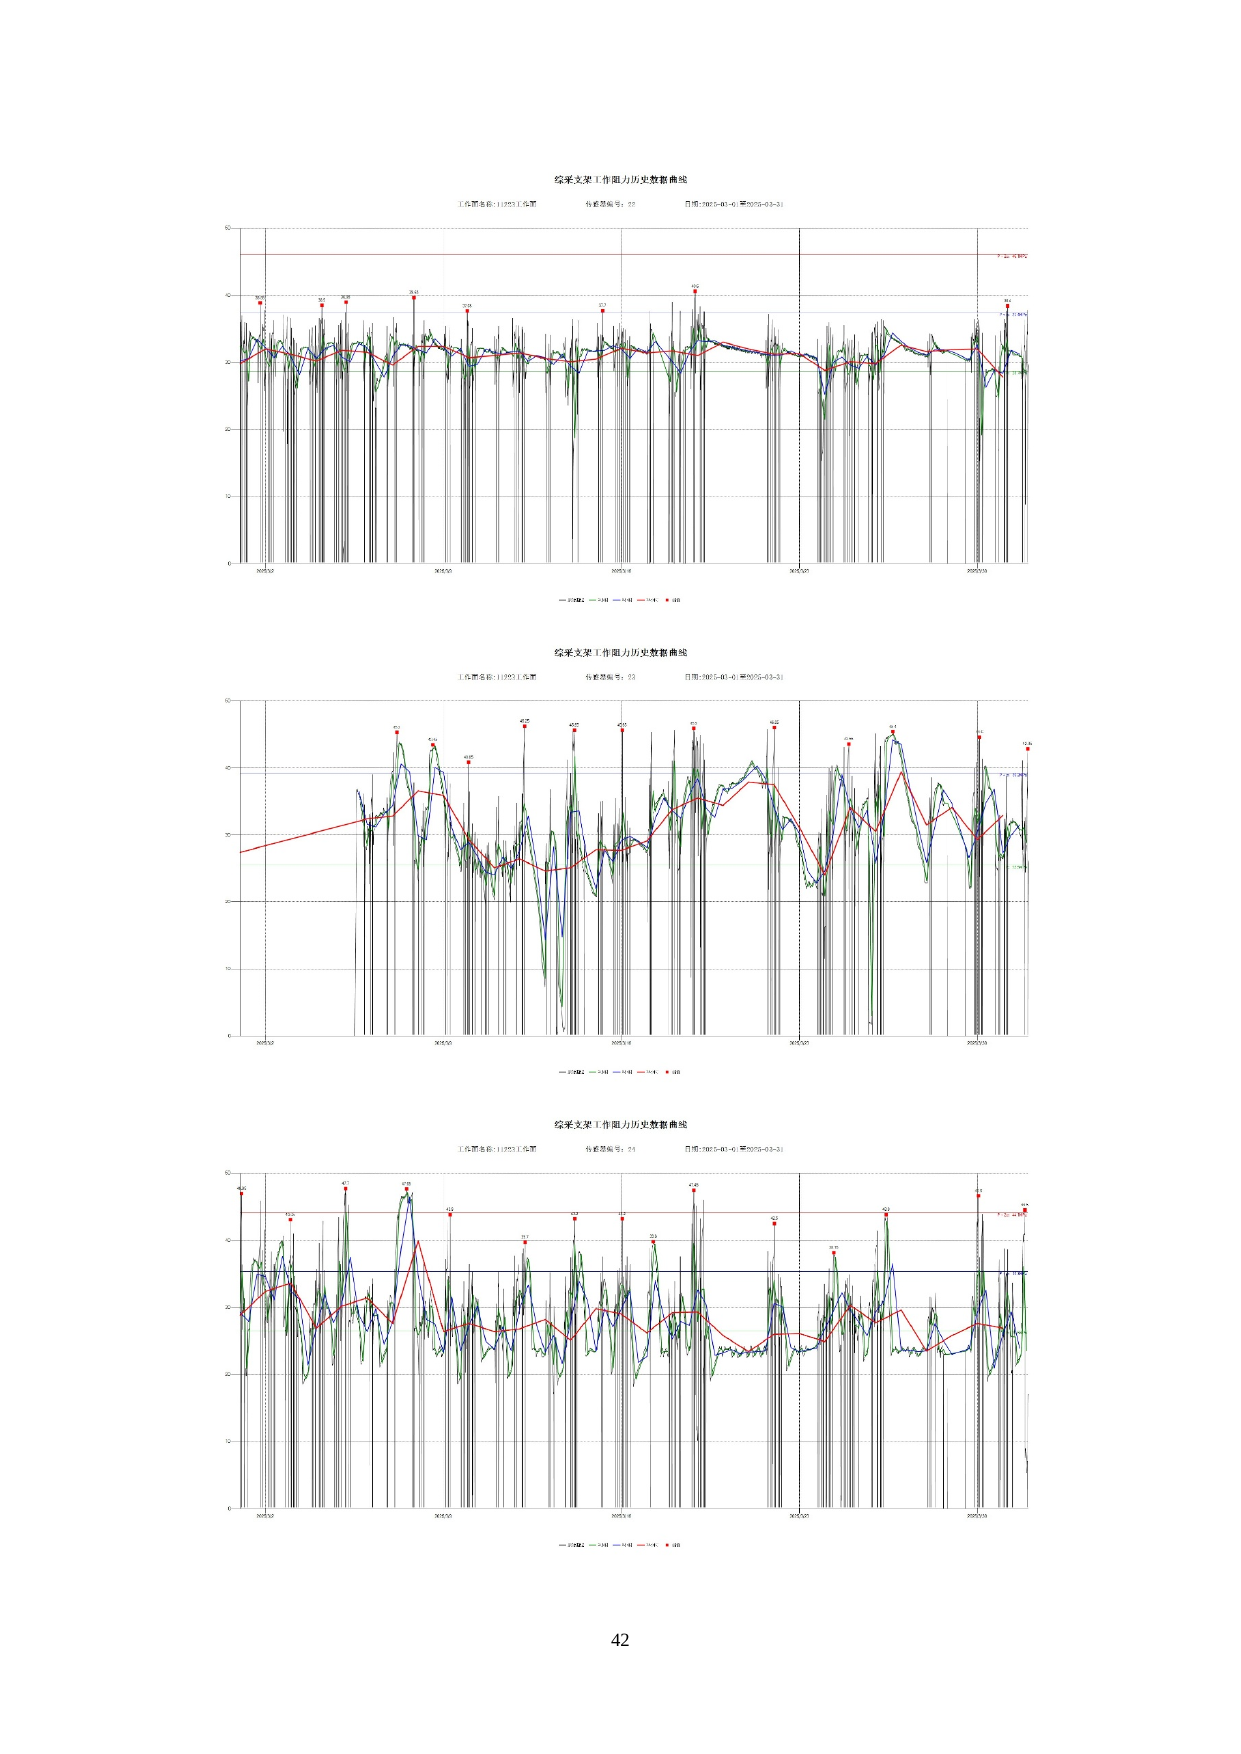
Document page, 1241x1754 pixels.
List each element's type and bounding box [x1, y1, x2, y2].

picture [187, 1106, 1053, 1563]
picture [187, 634, 1053, 1090]
picture [187, 162, 1053, 618]
